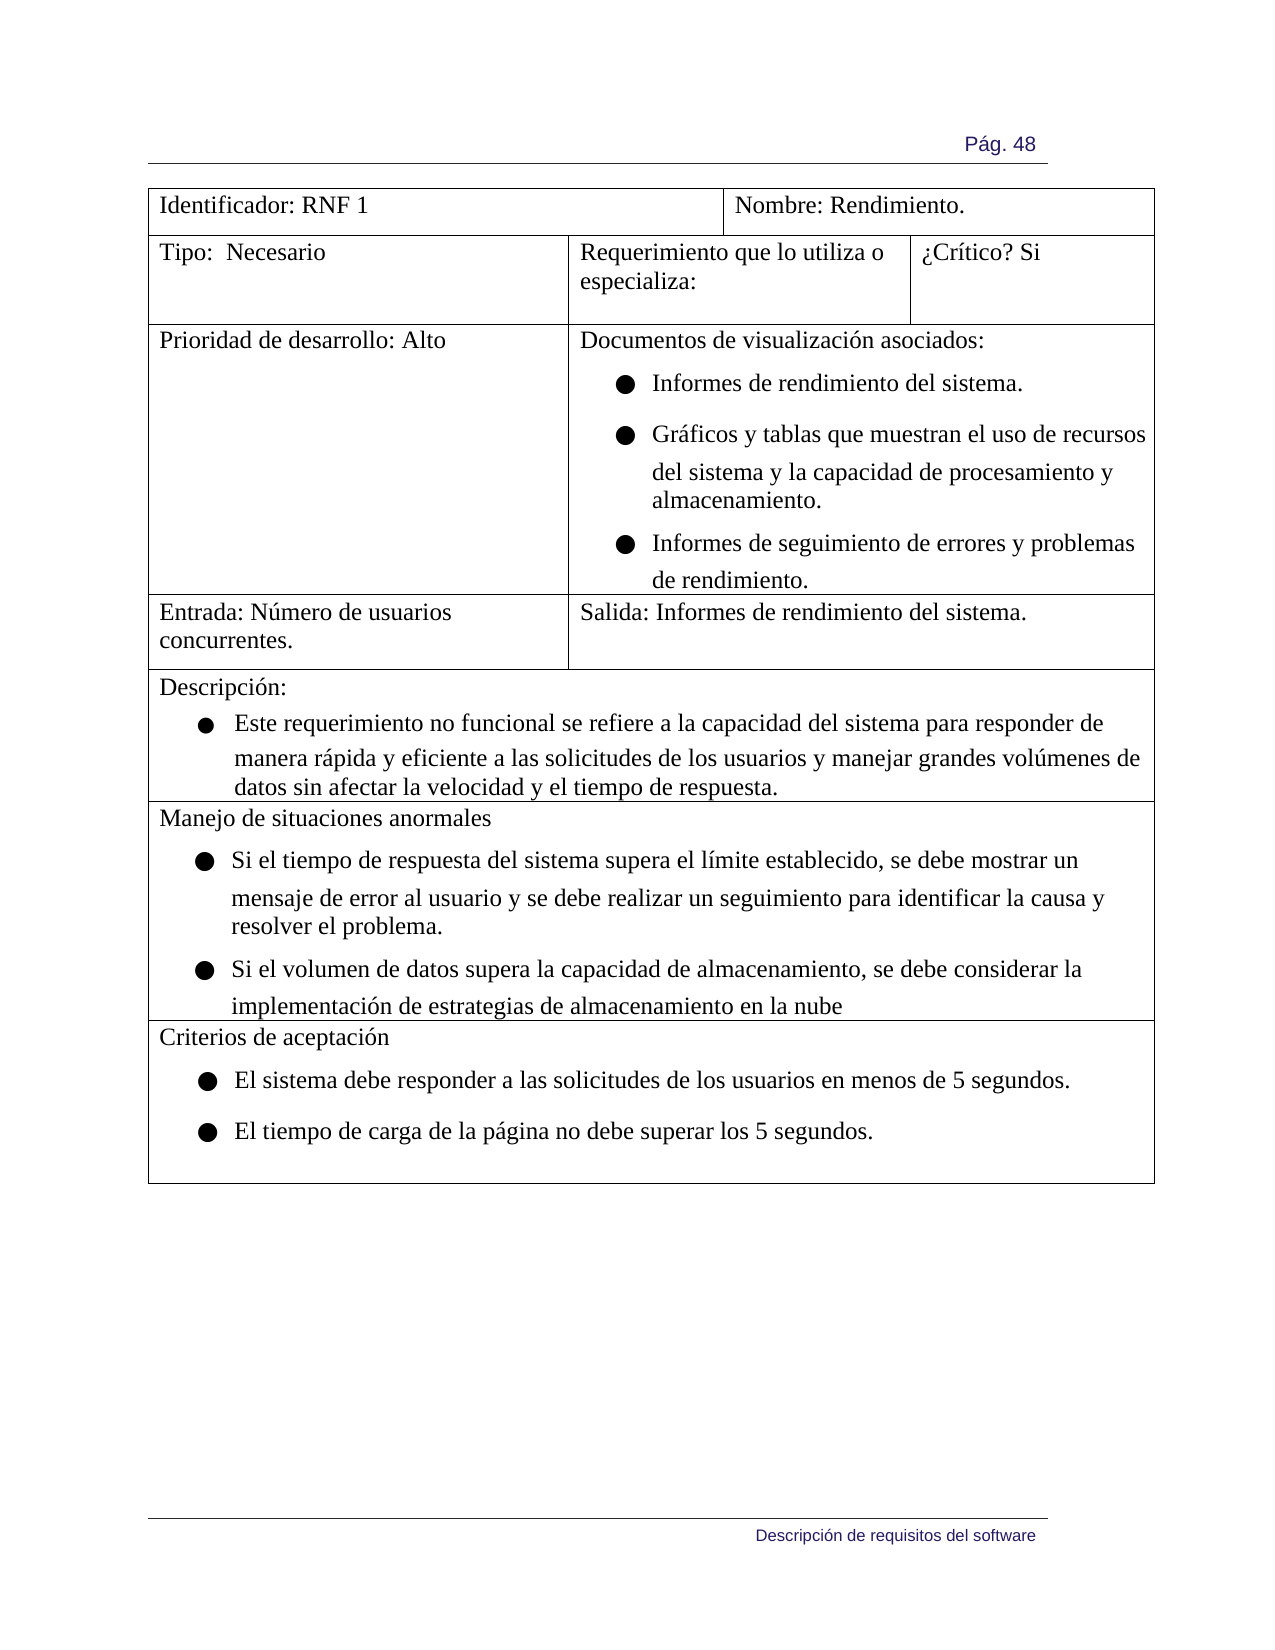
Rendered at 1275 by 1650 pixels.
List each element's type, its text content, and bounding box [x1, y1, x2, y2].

table_cell Criterios de aceptación El sistema debe responder a las solicitudes de los usuarios en menos de 5 segundos. El tiempo de carga de la página no debe superar los 5 segundos. [149, 1021, 1154, 1182]
table_cell Documentos de visualización asociados: Informes de rendimiento del sistema. Gráficos y tablas que muestran el uso de recursos del sistema y la capacidad de procesamiento y almacenamiento. Informes de seguimiento de errores y problemas de rendimiento. [569, 325, 1154, 594]
table_cell ¿Crítico? Si [911, 236, 1154, 323]
table_header Nombre: Rendimiento. [724, 189, 1154, 235]
table_cell Tipo: Necesario [149, 236, 568, 323]
table_cell Salida: Informes de rendimiento del sistema. [569, 595, 1154, 669]
table_cell Requerimiento que lo utiliza o especializa: [569, 236, 910, 323]
table_header Identificador: RNF 1 [149, 189, 723, 235]
table_cell Manejo de situaciones anormales Si el tiempo de respuesta del sistema supera el límite establecido, se debe mostrar un mensaje de error al usuario y se debe realizar un seguimiento para identificar la causa y resolver el problema. Si el volumen de datos supera la capacidad de almacenamiento, se debe considerar la implementación de estrategias de almacenamiento en la nube [149, 802, 1154, 1020]
table_cell Entrada: Número de usuarios concurrentes. [149, 595, 568, 669]
table_cell Descripción: Este requerimiento no funcional se refiere a la capacidad del sistema para responder de manera rápida y eficiente a las solicitudes de los usuarios y manejar grandes volúmenes de datos sin afectar la velocidad y el tiempo de respuesta. [149, 670, 1154, 801]
table_cell Prioridad de desarrollo: Alto [149, 325, 568, 594]
